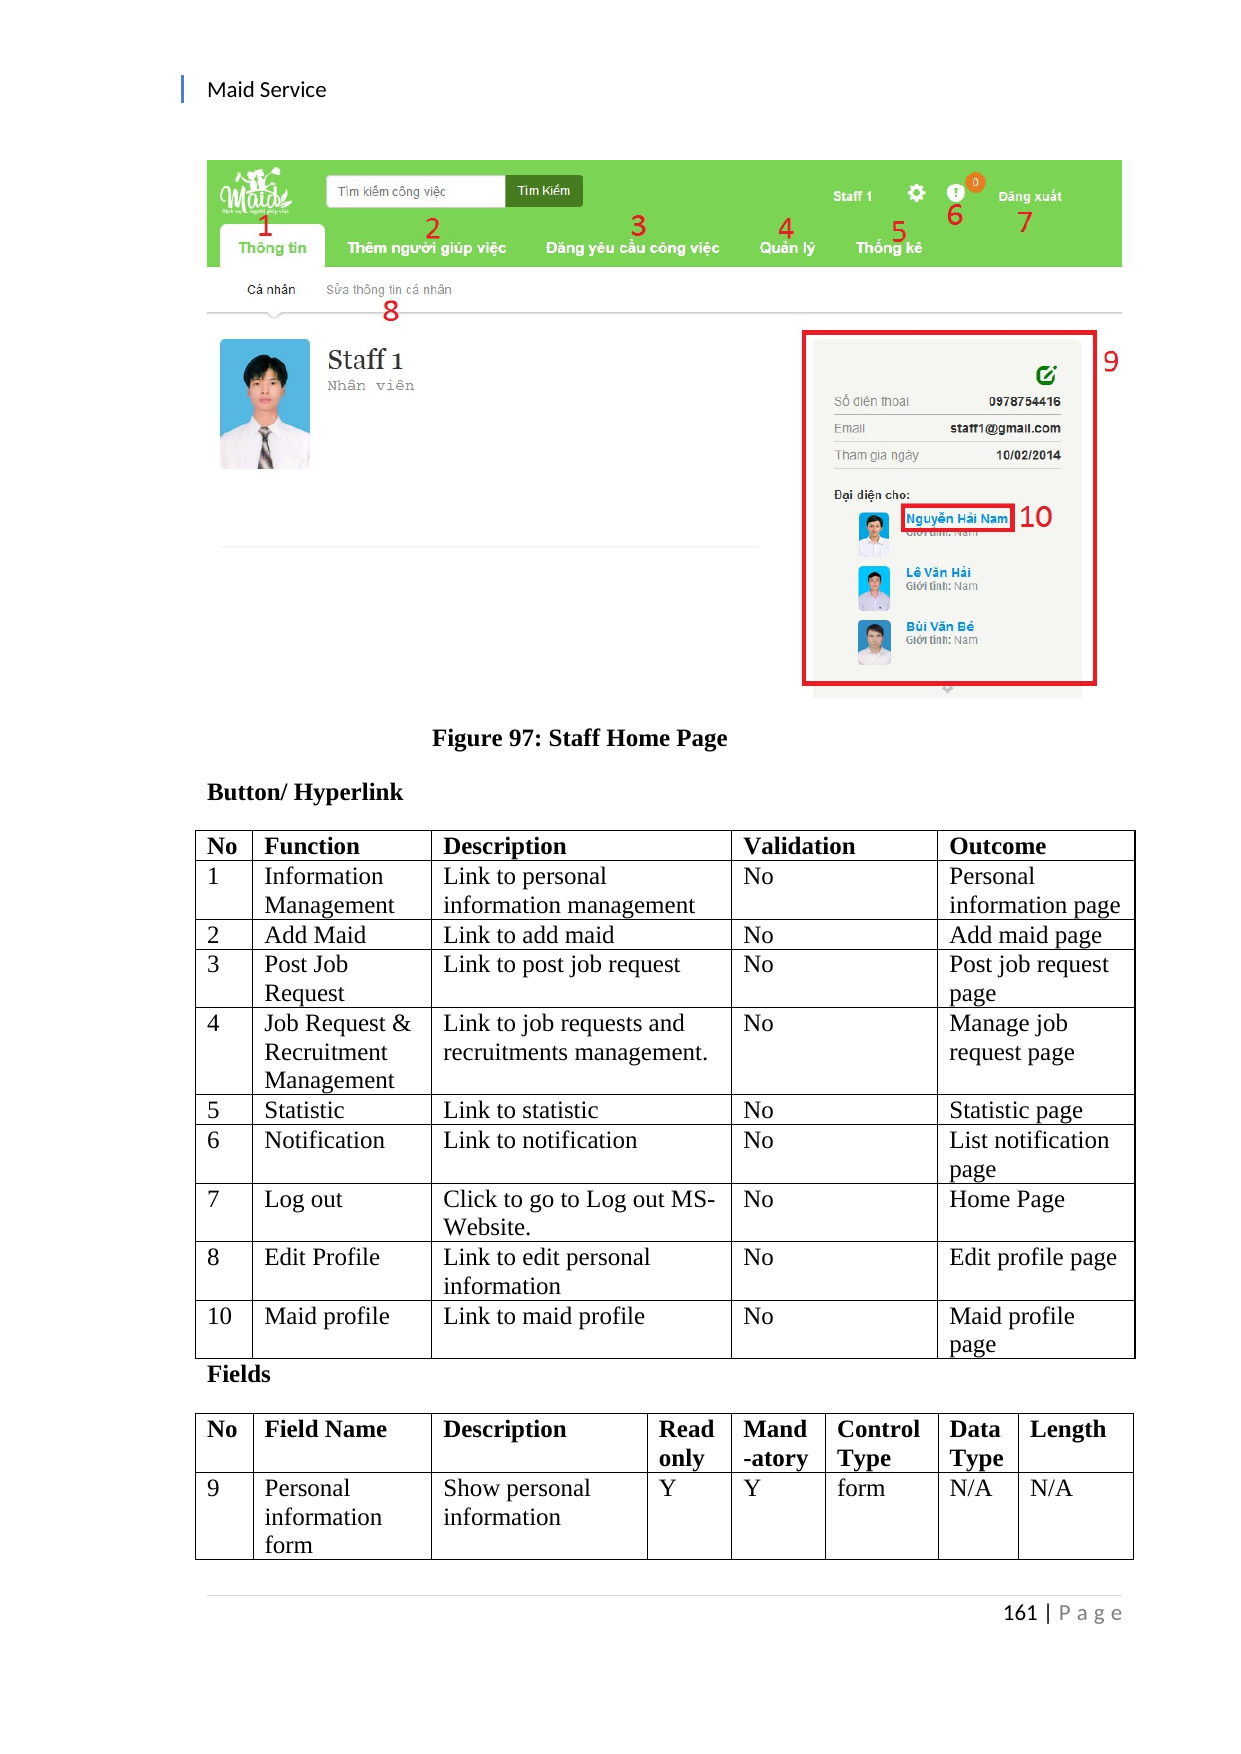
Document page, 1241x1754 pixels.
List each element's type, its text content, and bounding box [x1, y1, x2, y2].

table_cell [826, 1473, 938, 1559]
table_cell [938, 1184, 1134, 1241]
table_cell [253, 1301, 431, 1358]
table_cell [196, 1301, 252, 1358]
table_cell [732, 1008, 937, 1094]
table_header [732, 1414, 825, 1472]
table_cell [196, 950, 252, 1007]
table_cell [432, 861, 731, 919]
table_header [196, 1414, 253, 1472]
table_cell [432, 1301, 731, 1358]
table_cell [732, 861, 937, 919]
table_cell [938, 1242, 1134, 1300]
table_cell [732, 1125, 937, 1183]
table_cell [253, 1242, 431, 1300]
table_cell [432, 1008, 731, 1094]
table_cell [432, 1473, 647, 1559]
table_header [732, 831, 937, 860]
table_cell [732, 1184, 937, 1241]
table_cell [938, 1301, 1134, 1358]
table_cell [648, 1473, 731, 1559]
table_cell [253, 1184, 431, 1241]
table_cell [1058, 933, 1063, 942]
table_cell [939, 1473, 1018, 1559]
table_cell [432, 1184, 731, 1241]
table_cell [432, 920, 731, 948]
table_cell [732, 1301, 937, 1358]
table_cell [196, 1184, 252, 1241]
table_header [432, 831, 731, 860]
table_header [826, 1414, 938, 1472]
text Figure 97: Staff Home Page [357, 723, 1122, 752]
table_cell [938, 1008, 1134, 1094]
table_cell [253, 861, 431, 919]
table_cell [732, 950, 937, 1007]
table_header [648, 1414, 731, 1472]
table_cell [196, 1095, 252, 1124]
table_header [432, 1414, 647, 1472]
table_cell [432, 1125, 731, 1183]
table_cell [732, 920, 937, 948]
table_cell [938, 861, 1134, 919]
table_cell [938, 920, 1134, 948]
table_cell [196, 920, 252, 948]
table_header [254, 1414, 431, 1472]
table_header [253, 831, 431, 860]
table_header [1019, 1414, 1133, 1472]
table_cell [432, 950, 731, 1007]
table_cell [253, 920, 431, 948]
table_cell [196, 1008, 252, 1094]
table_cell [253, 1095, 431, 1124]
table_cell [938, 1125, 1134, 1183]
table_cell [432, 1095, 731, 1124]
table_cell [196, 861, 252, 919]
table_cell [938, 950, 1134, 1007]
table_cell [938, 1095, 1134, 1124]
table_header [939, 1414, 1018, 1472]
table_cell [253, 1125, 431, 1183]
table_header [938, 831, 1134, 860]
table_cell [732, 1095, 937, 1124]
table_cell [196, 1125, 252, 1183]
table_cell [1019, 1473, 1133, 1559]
text Button/ Hyperlink [207, 777, 1122, 805]
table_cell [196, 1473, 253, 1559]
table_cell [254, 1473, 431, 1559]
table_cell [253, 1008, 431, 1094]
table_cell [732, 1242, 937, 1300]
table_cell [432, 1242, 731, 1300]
picture [206, 160, 1123, 698]
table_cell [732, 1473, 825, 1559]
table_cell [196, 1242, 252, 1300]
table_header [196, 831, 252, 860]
text Fields [207, 1359, 1122, 1388]
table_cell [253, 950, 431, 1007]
